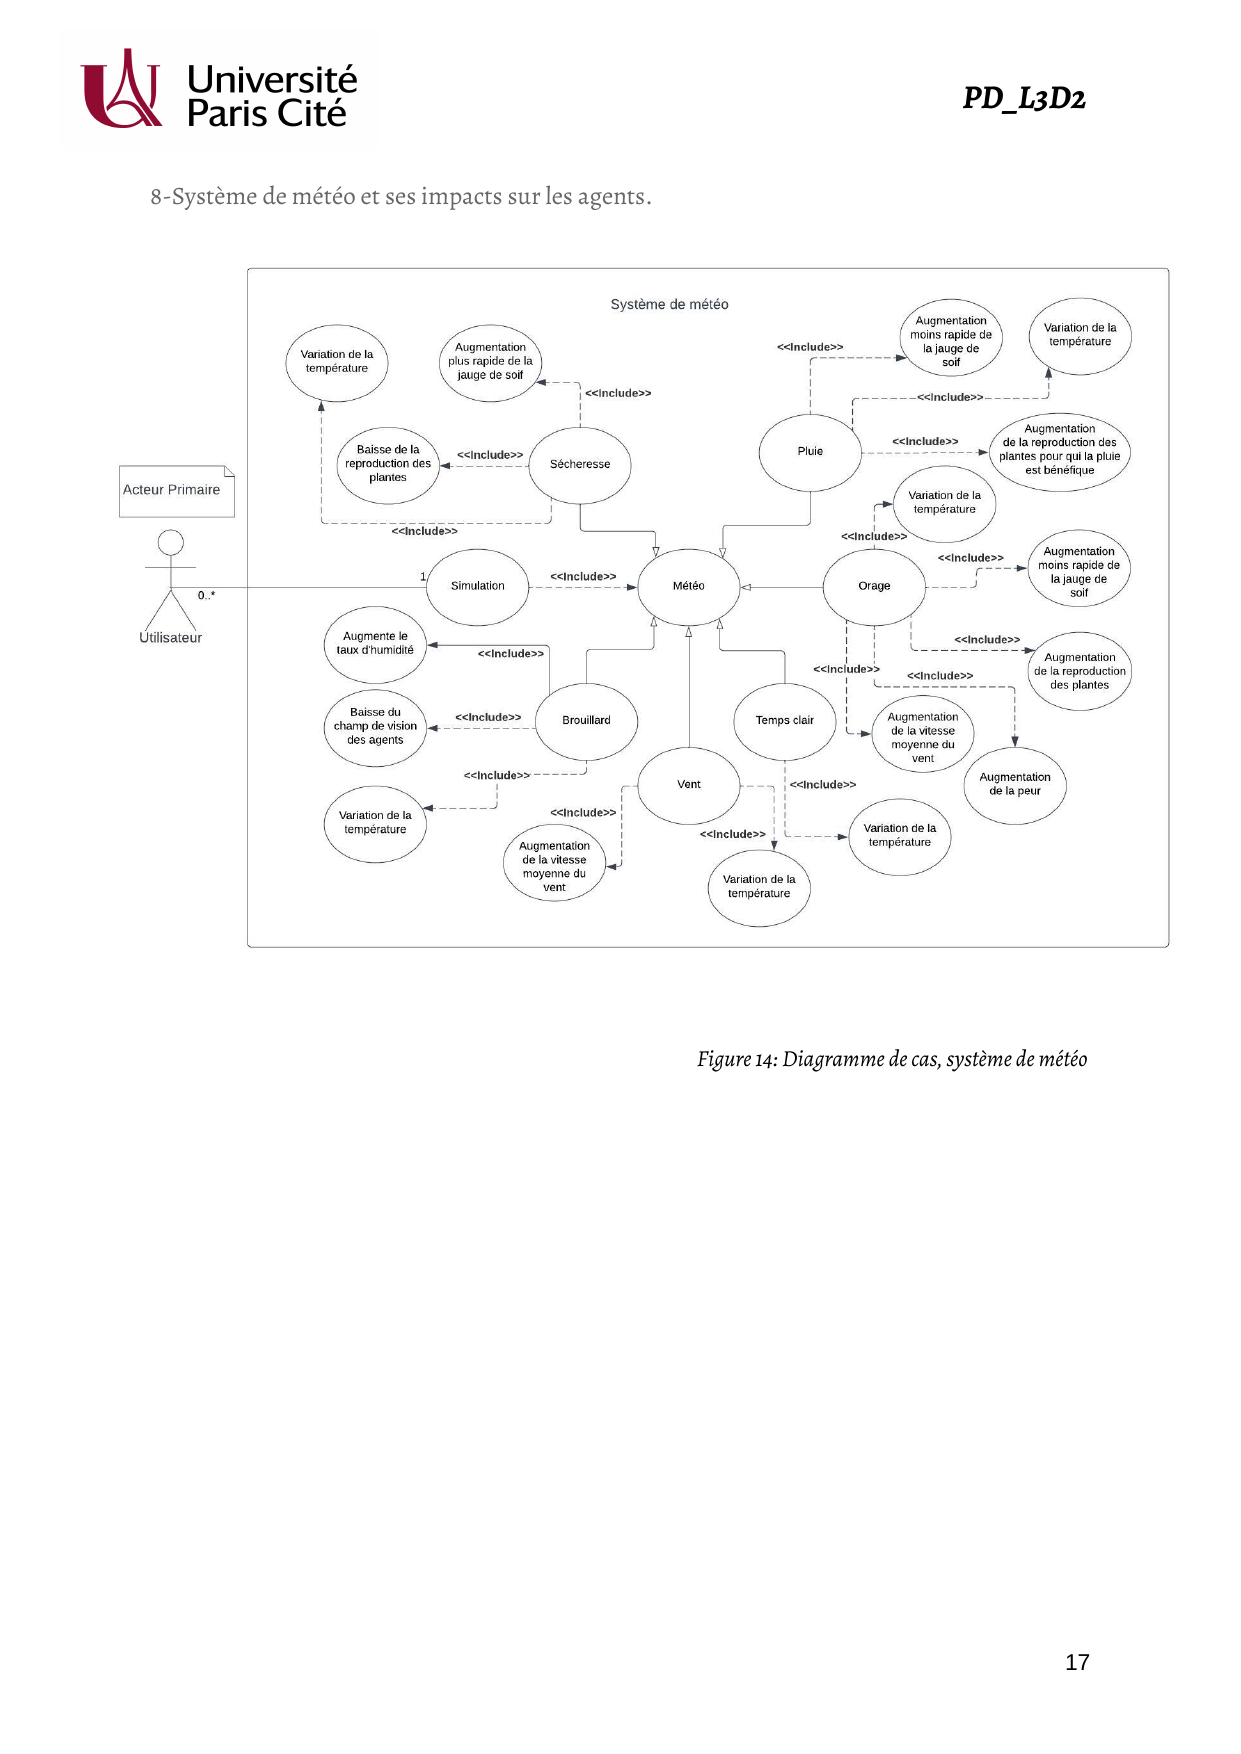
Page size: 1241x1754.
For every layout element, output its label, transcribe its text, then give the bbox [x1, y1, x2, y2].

picture [68, 242, 1194, 972]
subtitle 8-Système de météo et ses impacts sur les agents. [150, 179, 1090, 213]
picture [59, 29, 380, 150]
text Figure 14: Diagramme de cas, système de météo [150, 1043, 1090, 1074]
